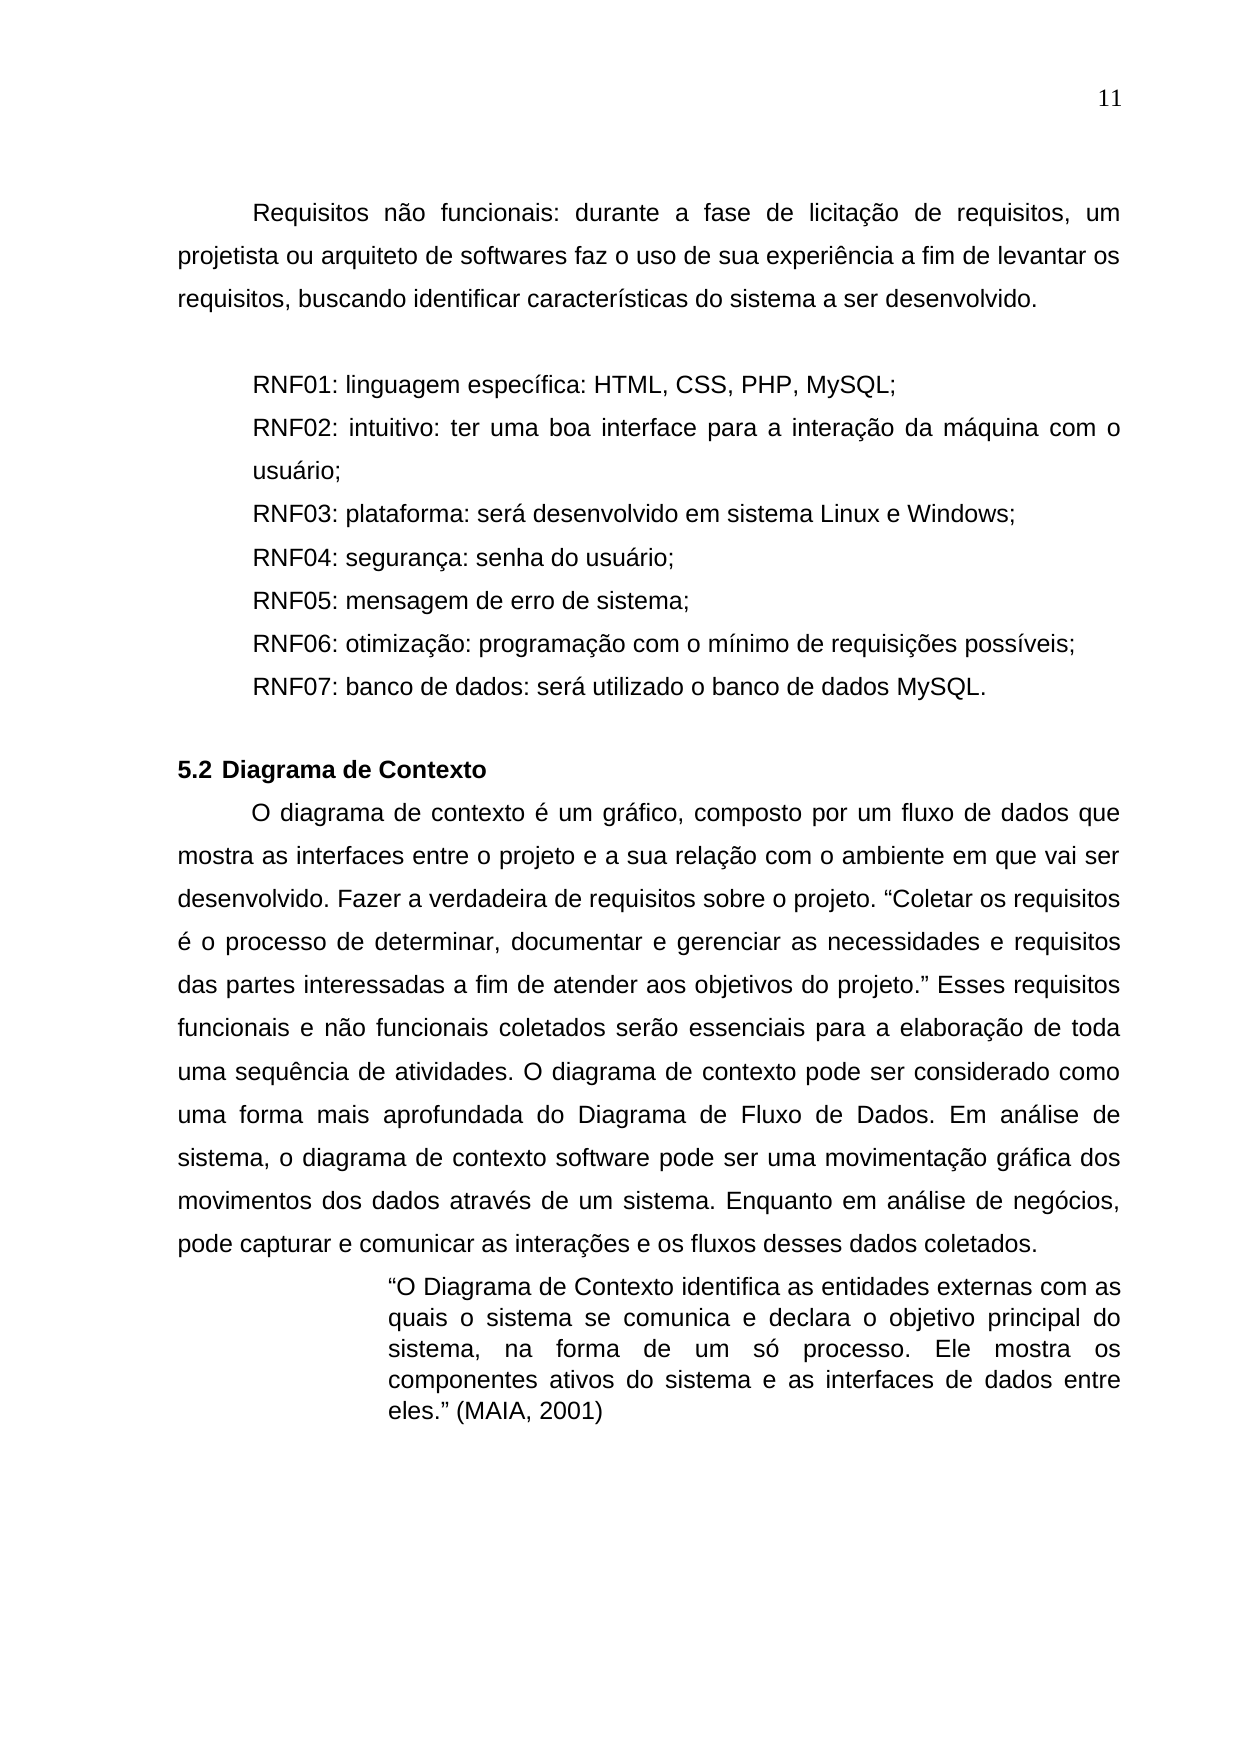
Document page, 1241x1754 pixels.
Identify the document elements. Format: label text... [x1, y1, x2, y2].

text RNF04: segurança: senha do usuário; [177, 543, 1122, 571]
text RNF02: intuitivo: ter uma boa interface para a interação da máquina com o usuário; [252, 413, 1122, 485]
text O diagrama de contexto é um gráfico, composto por um fluxo de dados que mostra as interfaces entre o projeto e a sua relação com o ambiente em que vai ser desenvolvido. Fazer a verdadeira de requisitos sobre o projeto. “Coletar os requisitos é o processo de determinar, documentar e gerenciar as necessidades e requisitos das partes interessadas a fim de atender aos objetivos do projeto.” Esses requisitos funcionais e não funcionais coletados serão essenciais para a elaboração de toda uma sequência de atividades. O diagrama de contexto pode ser considerado como uma forma mais aprofundada do Diagrama de Fluxo de Dados. Em análise de sistema, o diagrama de contexto software pode ser uma movimentação gráfica dos movimentos dos dados através de um sistema. Enquanto em análise de negócios, pode capturar e comunicar as interações e os fluxos desses dados coletados. [177, 798, 1122, 1258]
text “O Diagrama de Contexto identifica as entidades externas com as quais o sistema se comunica e declara o objetivo principal do sistema, na forma de um só processo. Ele mostra os componentes ativos do sistema e as interfaces de dados entre eles.” (MAIA, 2001) [388, 1272, 1122, 1425]
text RNF01: linguagem específica: HTML, CSS, PHP, MySQL; [177, 370, 1122, 399]
text RNF07: banco de dados: será utilizado o banco de dados MySQL. [177, 672, 1122, 701]
text RNF03: plataforma: será desenvolvido em sistema Linux e Windows; [177, 499, 1122, 528]
subtitle Diagrama de Contexto [177, 754, 1122, 783]
text RNF05: mensagem de erro de sistema; [177, 586, 1122, 614]
text Requisitos não funcionais: durante a fase de licitação de requisitos, um projetista ou arquiteto de softwares faz o uso de sua experiência a fim de levantar os requisitos, buscando identificar características do sistema a ser desenvolvido. [177, 198, 1122, 313]
text RNF06: otimização: programação com o mínimo de requisições possíveis; [177, 629, 1122, 658]
